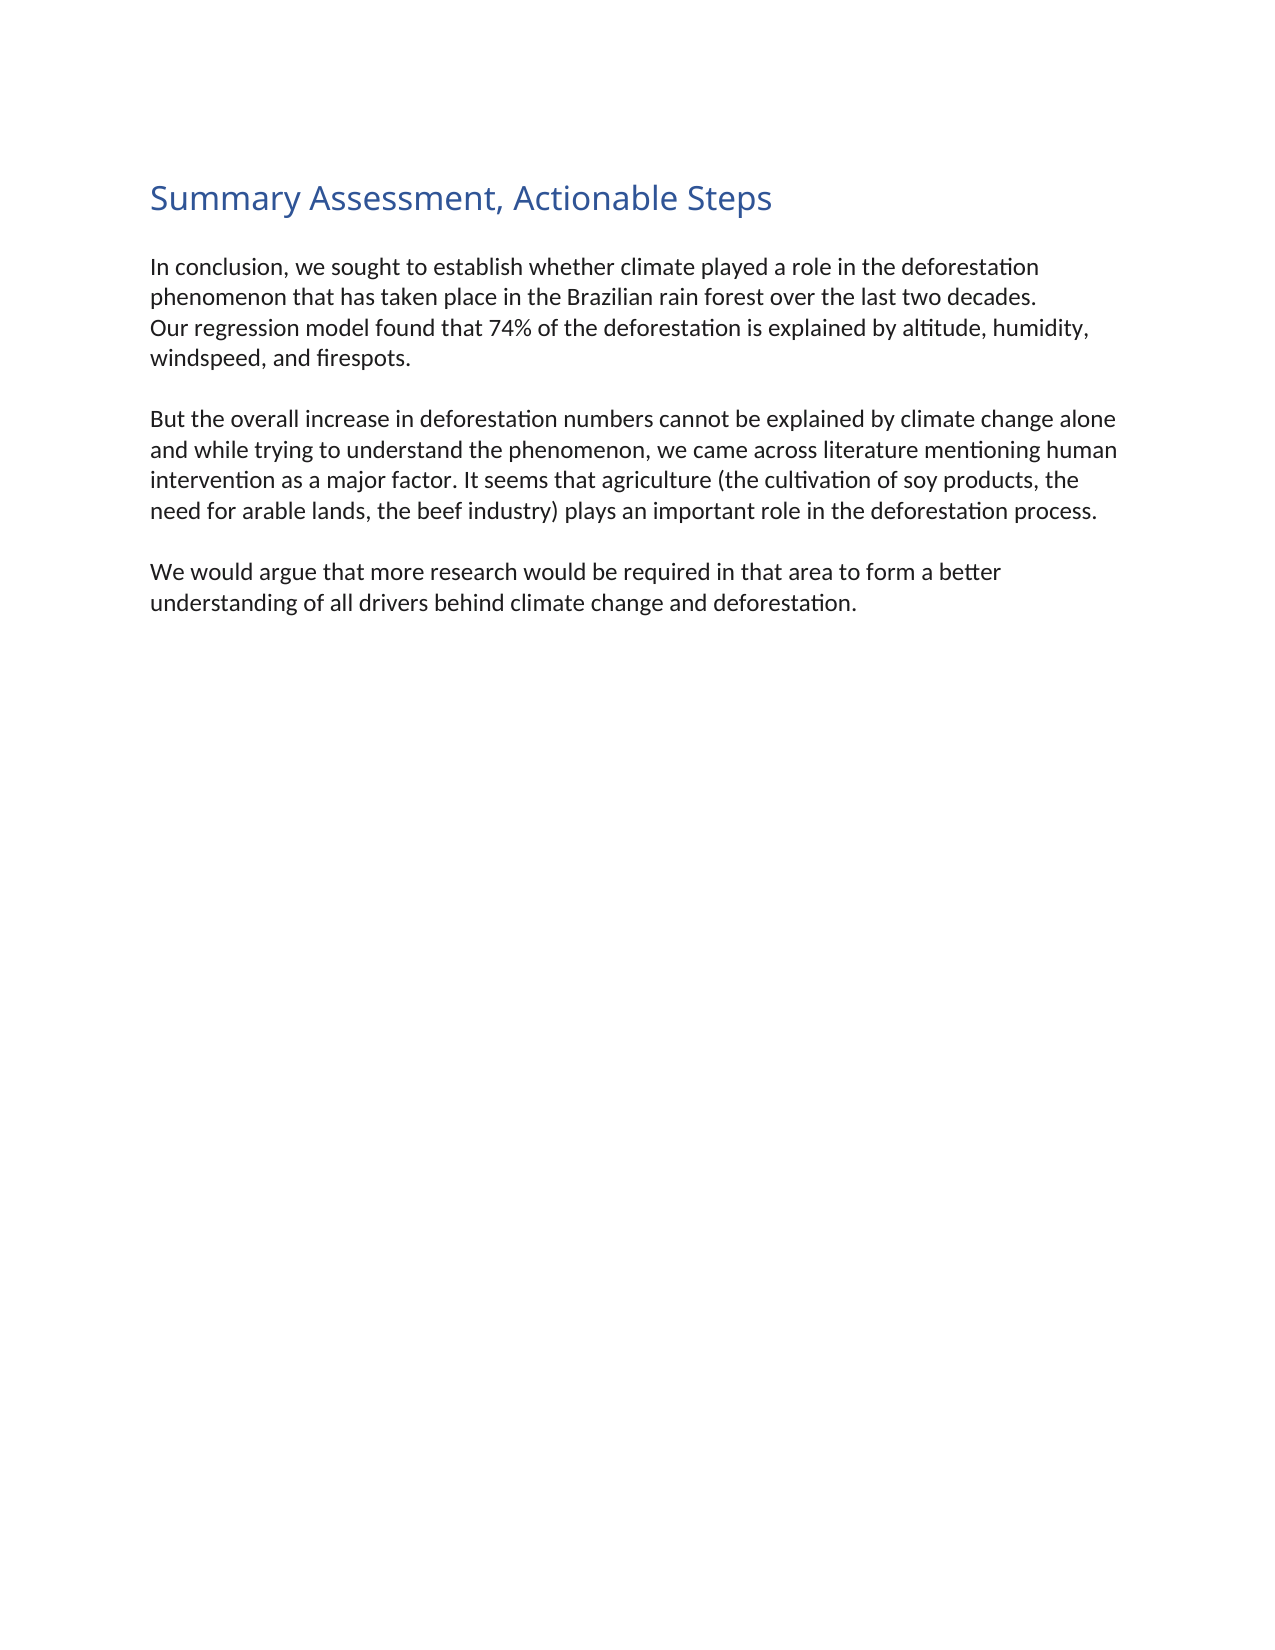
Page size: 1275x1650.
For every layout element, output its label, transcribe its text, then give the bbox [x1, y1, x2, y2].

subtitle Summary Assessment, Actionable Steps [150, 175, 1125, 220]
text But the overall increase in deforestation numbers cannot be explained by climate change alone and while trying to understand the phenomenon, we came across literature mentioning human intervention as a major factor. It seems that agriculture (the cultivation of soy products, the need for arable lands, the beef industry) plays an important role in the deforestation process. [150, 403, 1125, 526]
text In conclusion, we sought to establish whether climate played a role in the deforestation phenomenon that has taken place in the Brazilian rain forest over the last two decades. Our regression model found that 74% of the deforestation is explained by altitude, humidity, windspeed, and firespots. [150, 251, 1125, 373]
text We would argue that more research would be required in that area to form a better understanding of all drivers behind climate change and deforestation. [150, 556, 1125, 617]
